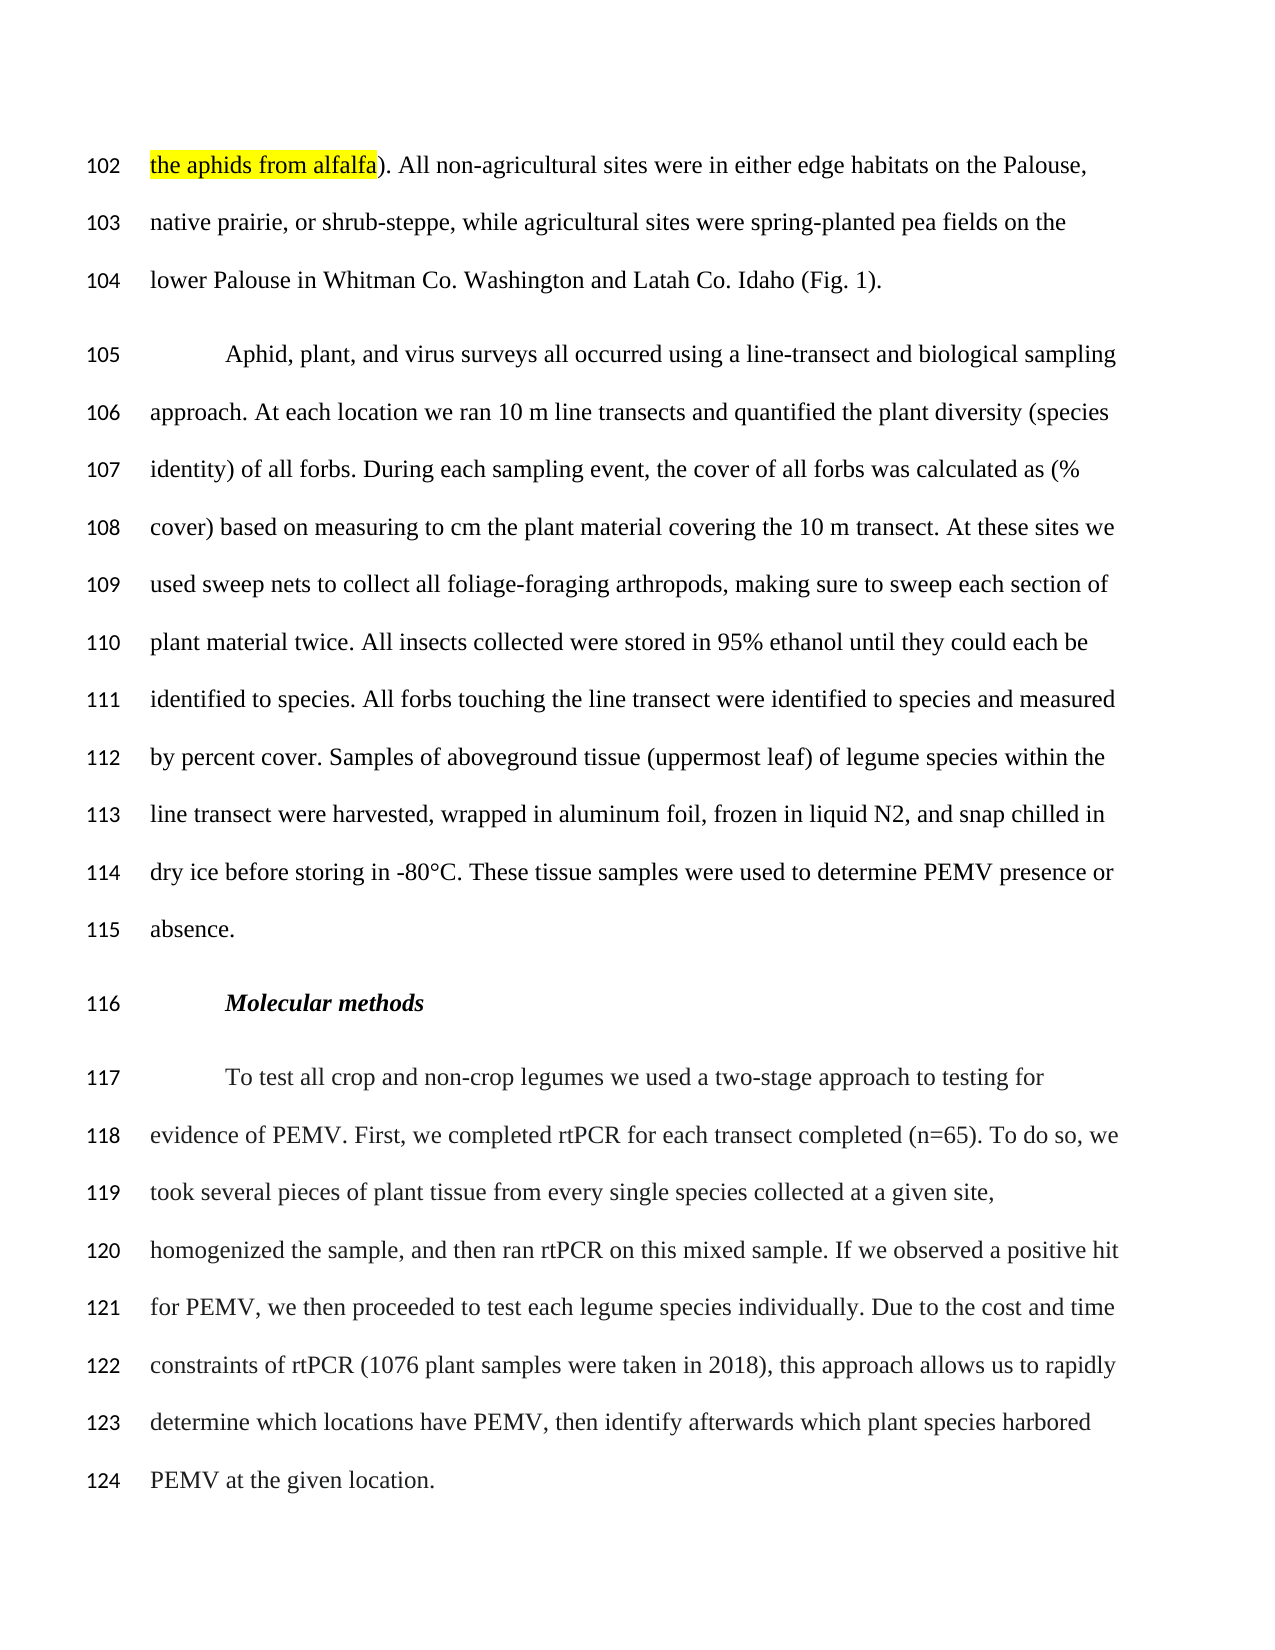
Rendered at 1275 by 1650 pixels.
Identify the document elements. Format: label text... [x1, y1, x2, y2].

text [150, 150, 1125, 294]
text Aphid, plant, and virus surveys all occurred using a line-transect and biological sampling approach. At each location we ran 10 m line transects and quantified the plant diversity (species identity) of all forbs. During each sampling event, the cover of all forbs was calculated as (% cover) based on measuring to cm the plant material covering the 10 m transect. At these sites we used sweep nets to collect all foliage-foraging arthropods, making sure to sweep each section of plant material twice. All insects collected were stored in 95% ethanol until they could each be identified to species. All forbs touching the line transect were identified to species and measured by percent cover. Samples of aboveground tissue (uppermost leaf) of legume species within the line transect were harvested, wrapped in aluminum foil, frozen in liquid N2, and snap chilled in dry ice before storing in -80°C. These tissue samples were used to determine PEMV presence or absence. [150, 339, 1125, 943]
text To test all crop and non-crop legumes we used a two-stage approach to testing for evidence of PEMV. First, we completed rtPCR for each transect completed (n=65). To do so, we took several pieces of plant tissue from every single species collected at a given site, homogenized the sample, and then ran rtPCR on this mixed sample. If we observed a positive hit for PEMV, we then proceeded to test each legume species individually. Due to the cost and time constraints of rtPCR (1076 plant samples were taken in 2018), this approach allows us to rapidly determine which locations have PEMV, then identify afterwards which plant species harbored PEMV at the given location. [150, 1062, 1125, 1494]
text Molecular methods [150, 988, 1125, 1017]
